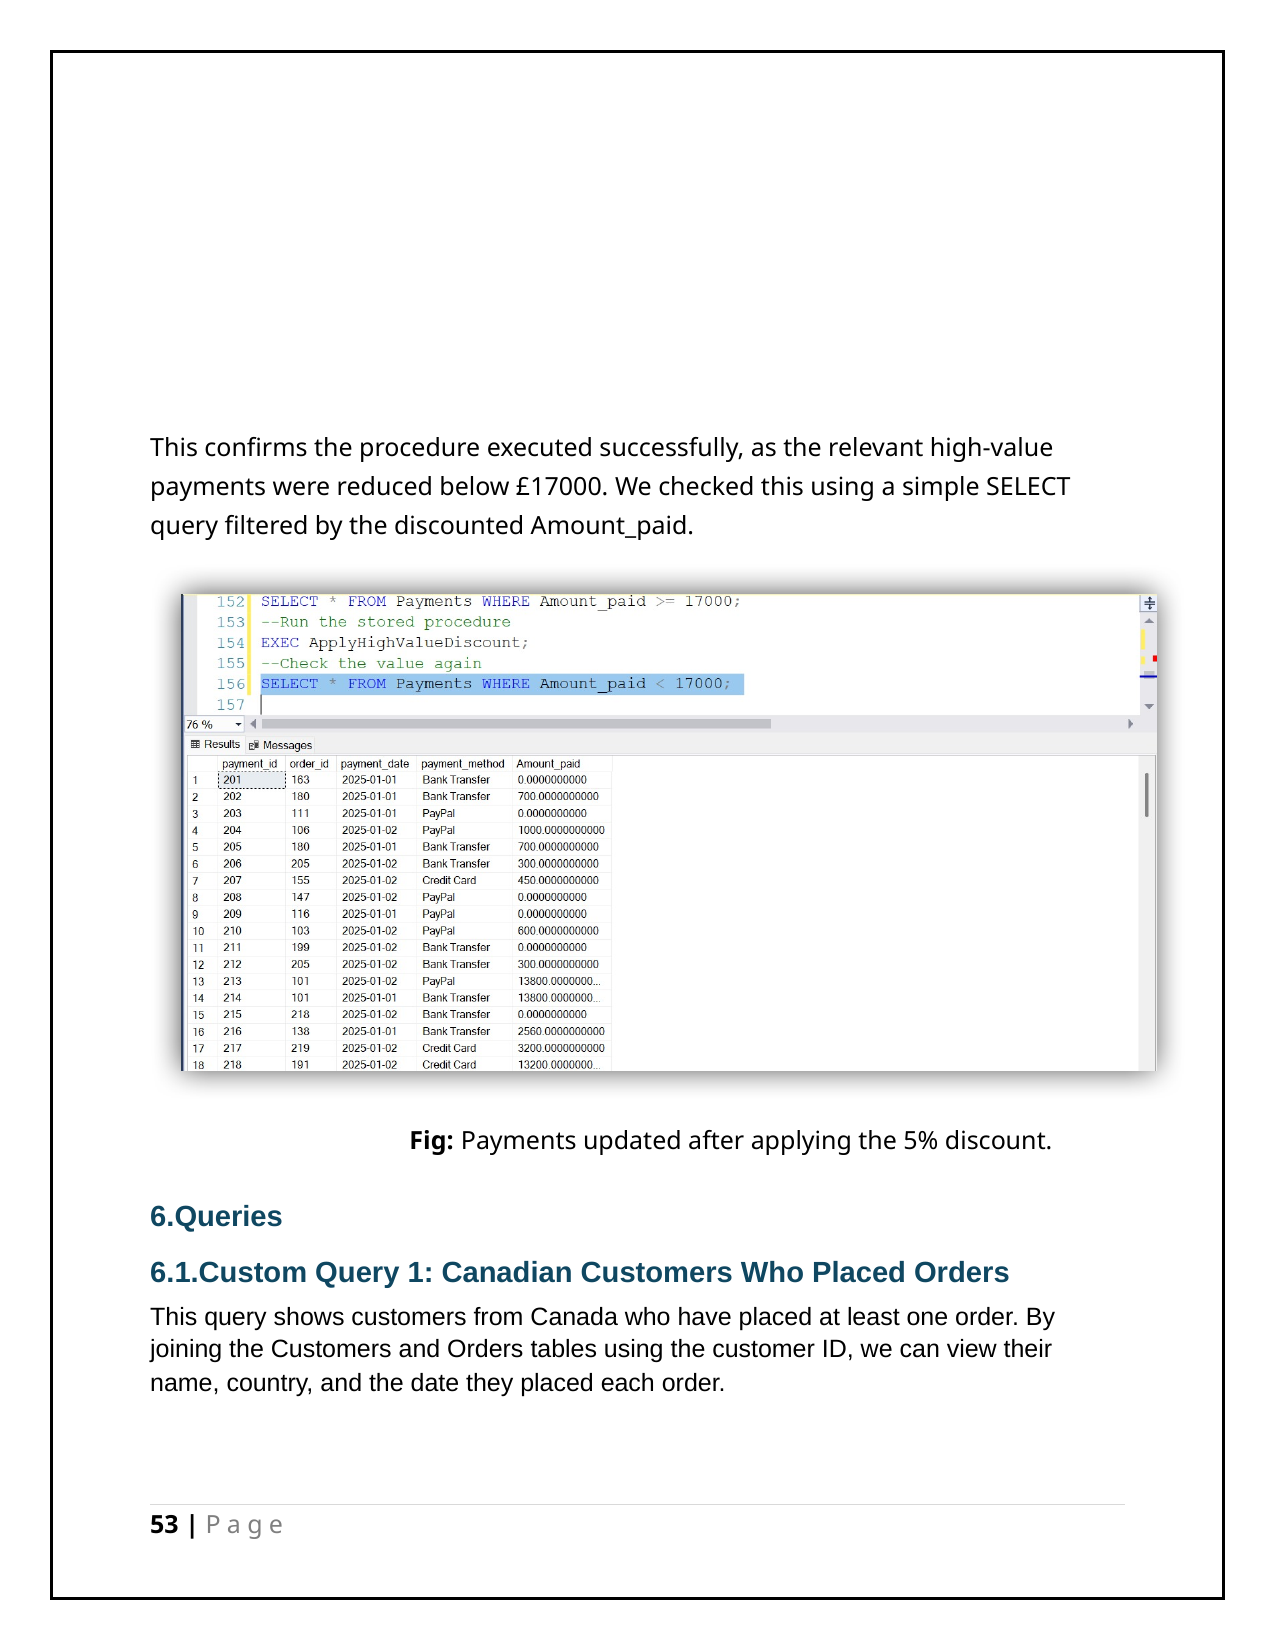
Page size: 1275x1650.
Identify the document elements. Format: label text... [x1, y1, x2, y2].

subtitle 6.Queries [150, 1199, 1125, 1233]
picture [181, 594, 1157, 1071]
text This confirms the procedure executed successfully, as the relevant high-value payments were reduced below £17000. We checked this using a simple SELECT query filtered by the discounted Amount_paid. [150, 429, 1125, 542]
text Fig: Payments updated after applying the 5% discount. [150, 1123, 1125, 1157]
subtitle 6.1.Custom Query 1: Canadian Customers Who Placed Orders [150, 1254, 1125, 1288]
text This query shows customers from Canada who have placed at least one order. By joining the Customers and Orders tables using the customer ID, we can view their name, country, and the date they placed each order. [150, 1301, 1125, 1396]
